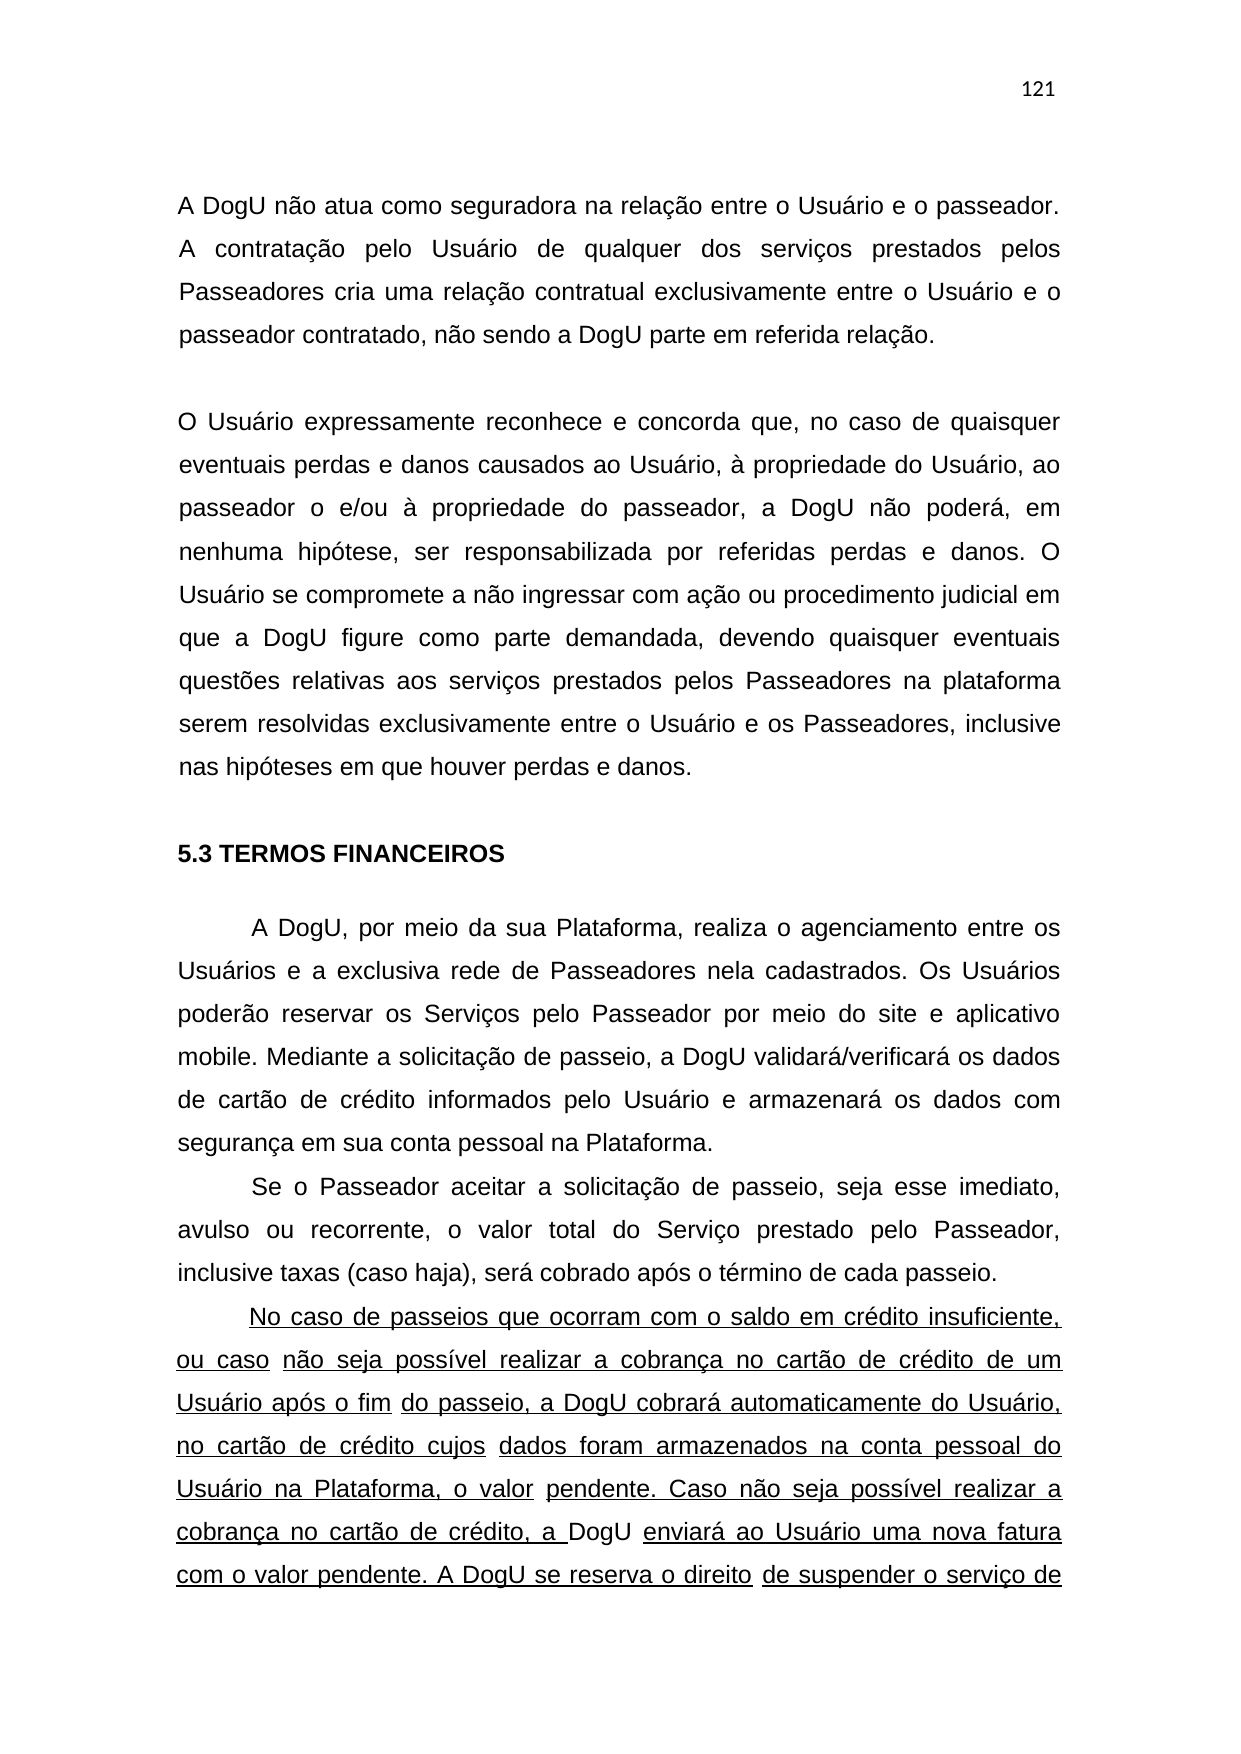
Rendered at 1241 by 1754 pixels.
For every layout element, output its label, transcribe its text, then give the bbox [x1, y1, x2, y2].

text Se o Passeador aceitar a solicitação de passeio, seja esse imediato, avulso ou recorrente, o valor total do Serviço prestado pelo Passeador, inclusive taxas (caso haja), será cobrado após o término de cada passeio. [177, 1172, 1062, 1287]
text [176, 1302, 1062, 1589]
text O Usuário expressamente reconhece e concorda que, no caso de quaisquer eventuais perdas e danos causados ao Usuário, à propriedade do Usuário, ao passeador o e/ou à propriedade do passeador, a DogU não poderá, em nenhuma hipótese, ser responsabilizada por referidas perdas e danos. O Usuário se compromete a não ingressar com ação ou procedimento judicial em que a DogU figure como parte demandada, devendo quaisquer eventuais questões relativas aos serviços prestados pelos Passeadores na plataforma serem resolvidas exclusivamente entre o Usuário e os Passeadores, inclusive nas hipóteses em que houver perdas e danos. [177, 407, 1062, 781]
text A DogU, por meio da sua Plataforma, realiza o agenciamento entre os Usuários e a exclusiva rede de Passeadores nela cadastrados. Os Usuários poderão reservar os Serviços pelo Passeador por meio do site e aplicativo mobile. Mediante a solicitação de passeio, a DogU validará/verificará os dados de cartão de crédito informados pelo Usuário e armazenará os dados com segurança em sua conta pessoal na Plataforma. [177, 912, 1062, 1157]
text 5.3 TERMOS FINANCEIROS [177, 839, 1056, 868]
text A DogU não atua como seguradora na relação entre o Usuário e o passeador. A contratação pelo Usuário de qualquer dos serviços prestados pelos Passeadores cria uma relação contratual exclusivamente entre o Usuário e o passeador contratado, não sendo a DogU parte em referida relação. [177, 191, 1062, 349]
